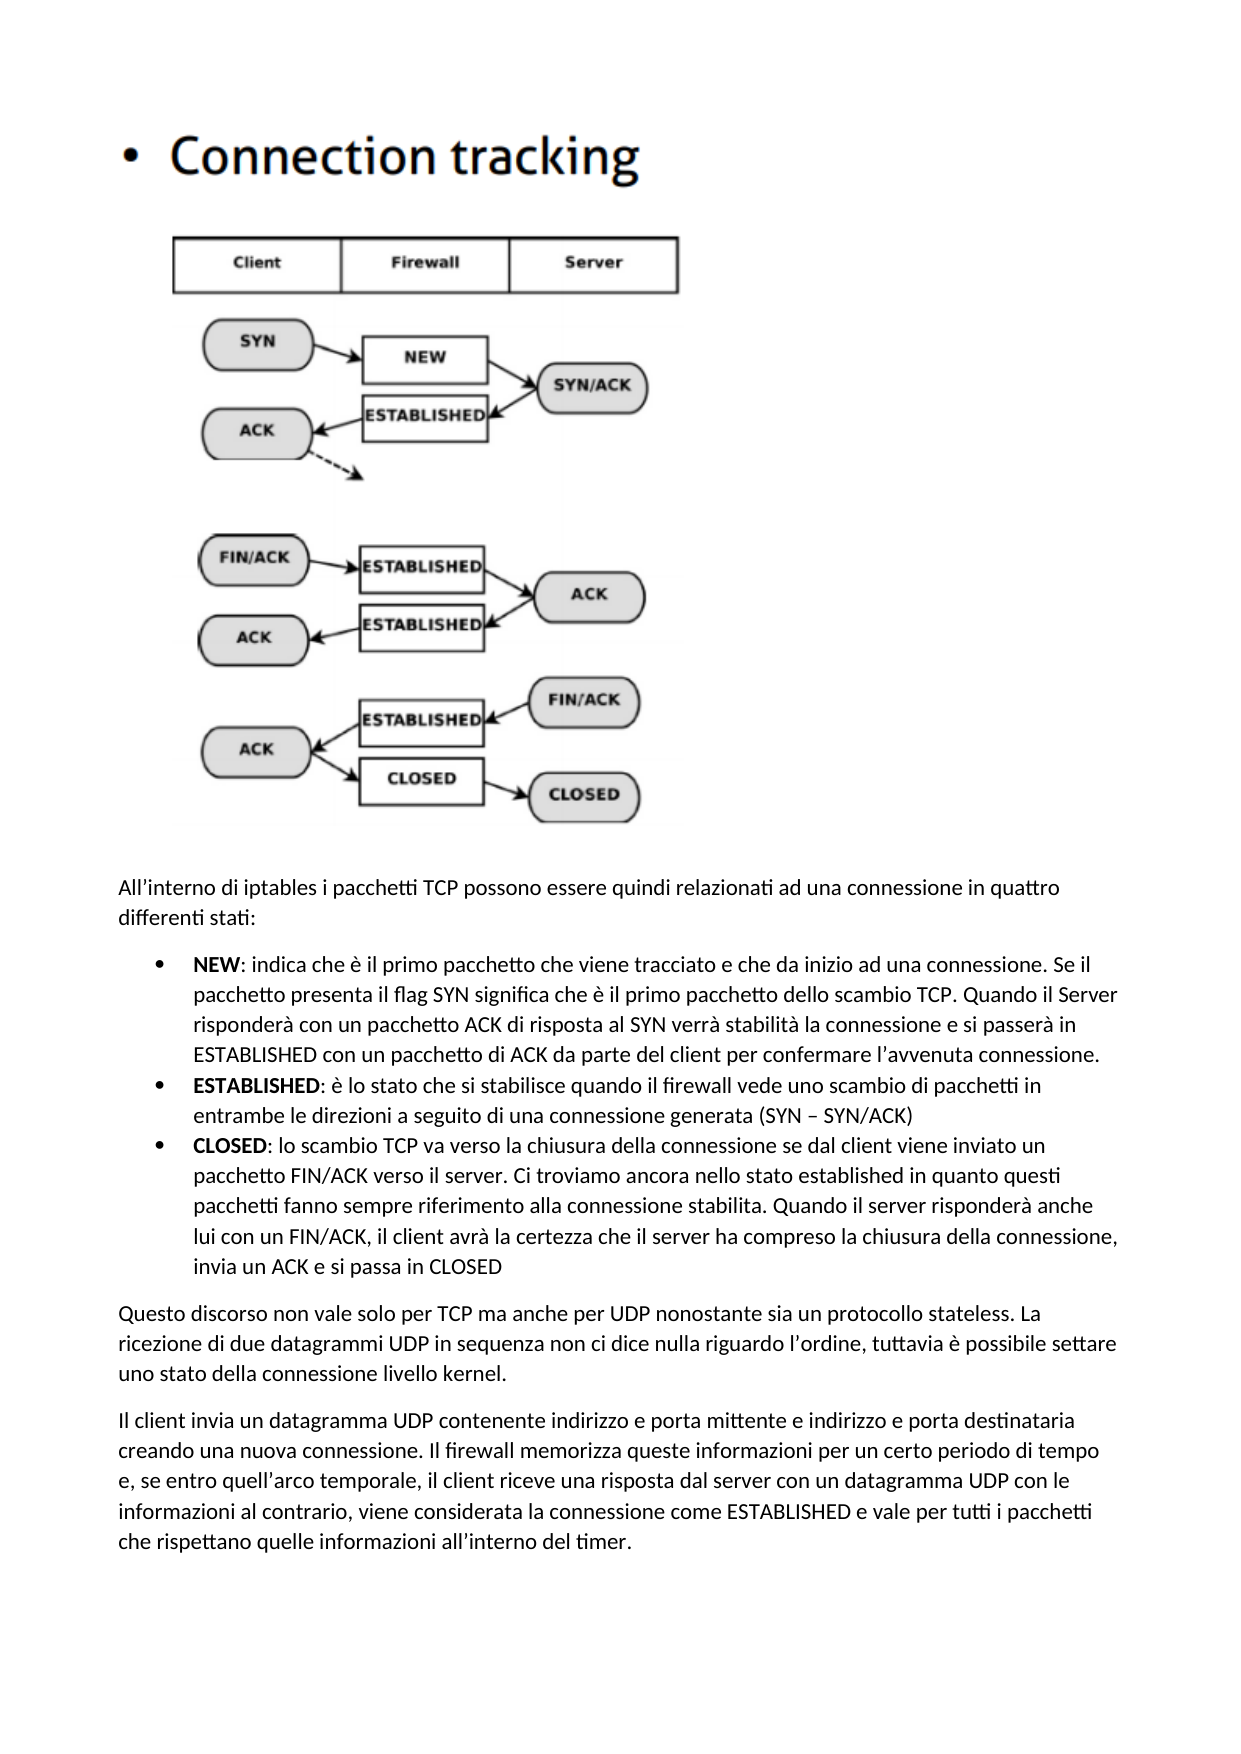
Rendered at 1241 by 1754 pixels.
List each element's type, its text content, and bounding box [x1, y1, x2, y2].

text Il client invia un datagramma UDP contenente indirizzo e porta mittente e indirizzo e porta destinataria creando una nuova connessione. Il firewall memorizza queste informazioni per un certo periodo di tempo e, se entro quell’arco temporale, il client riceve una risposta dal server con un datagramma UDP con le informazioni al contrario, viene considerata la connessione come ESTABLISHED e vale per tutti i pacchetti che rispettano quelle informazioni all’interno del timer. [118, 1406, 1122, 1555]
list ESTABLISHED: è lo stato che si stabilisce quando il firewall vede uno scambio di pacchetti in entrambe le direzioni a seguito di una connessione generata (SYN – SYN/ACK) [156, 1071, 1122, 1129]
picture [118, 118, 701, 854]
list NEW: indica che è il primo pacchetto che viene tracciato e che da inizio ad una connessione. Se il pacchetto presenta il flag SYN significa che è il primo pacchetto dello scambio TCP. Quando il Server risponderà con un pacchetto ACK di risposta al SYN verrà stabilità la connessione e si passerà in ESTABLISHED con un pacchetto di ACK da parte del client per confermare l’avvenuta connessione. [156, 950, 1122, 1069]
text All’interno di iptables i pacchetti TCP possono essere quindi relazionati ad una connessione in quattro differenti stati: [118, 873, 1122, 931]
list CLOSED: lo scambio TCP va verso la chiusura della connessione se dal client viene inviato un pacchetto FIN/ACK verso il server. Ci troviamo ancora nello stato established in quanto questi pacchetti fanno sempre riferimento alla connessione stabilita. Quando il server risponderà anche lui con un FIN/ACK, il client avrà la certezza che il server ha compreso la chiusura della connessione, invia un ACK e si passa in CLOSED [156, 1131, 1122, 1280]
text Questo discorso non vale solo per TCP ma anche per UDP nonostante sia un protocollo stateless. La ricezione di due datagrammi UDP in sequenza non ci dice nulla riguardo l’ordine, tuttavia è possibile settare uno stato della connessione livello kernel. [118, 1299, 1122, 1387]
